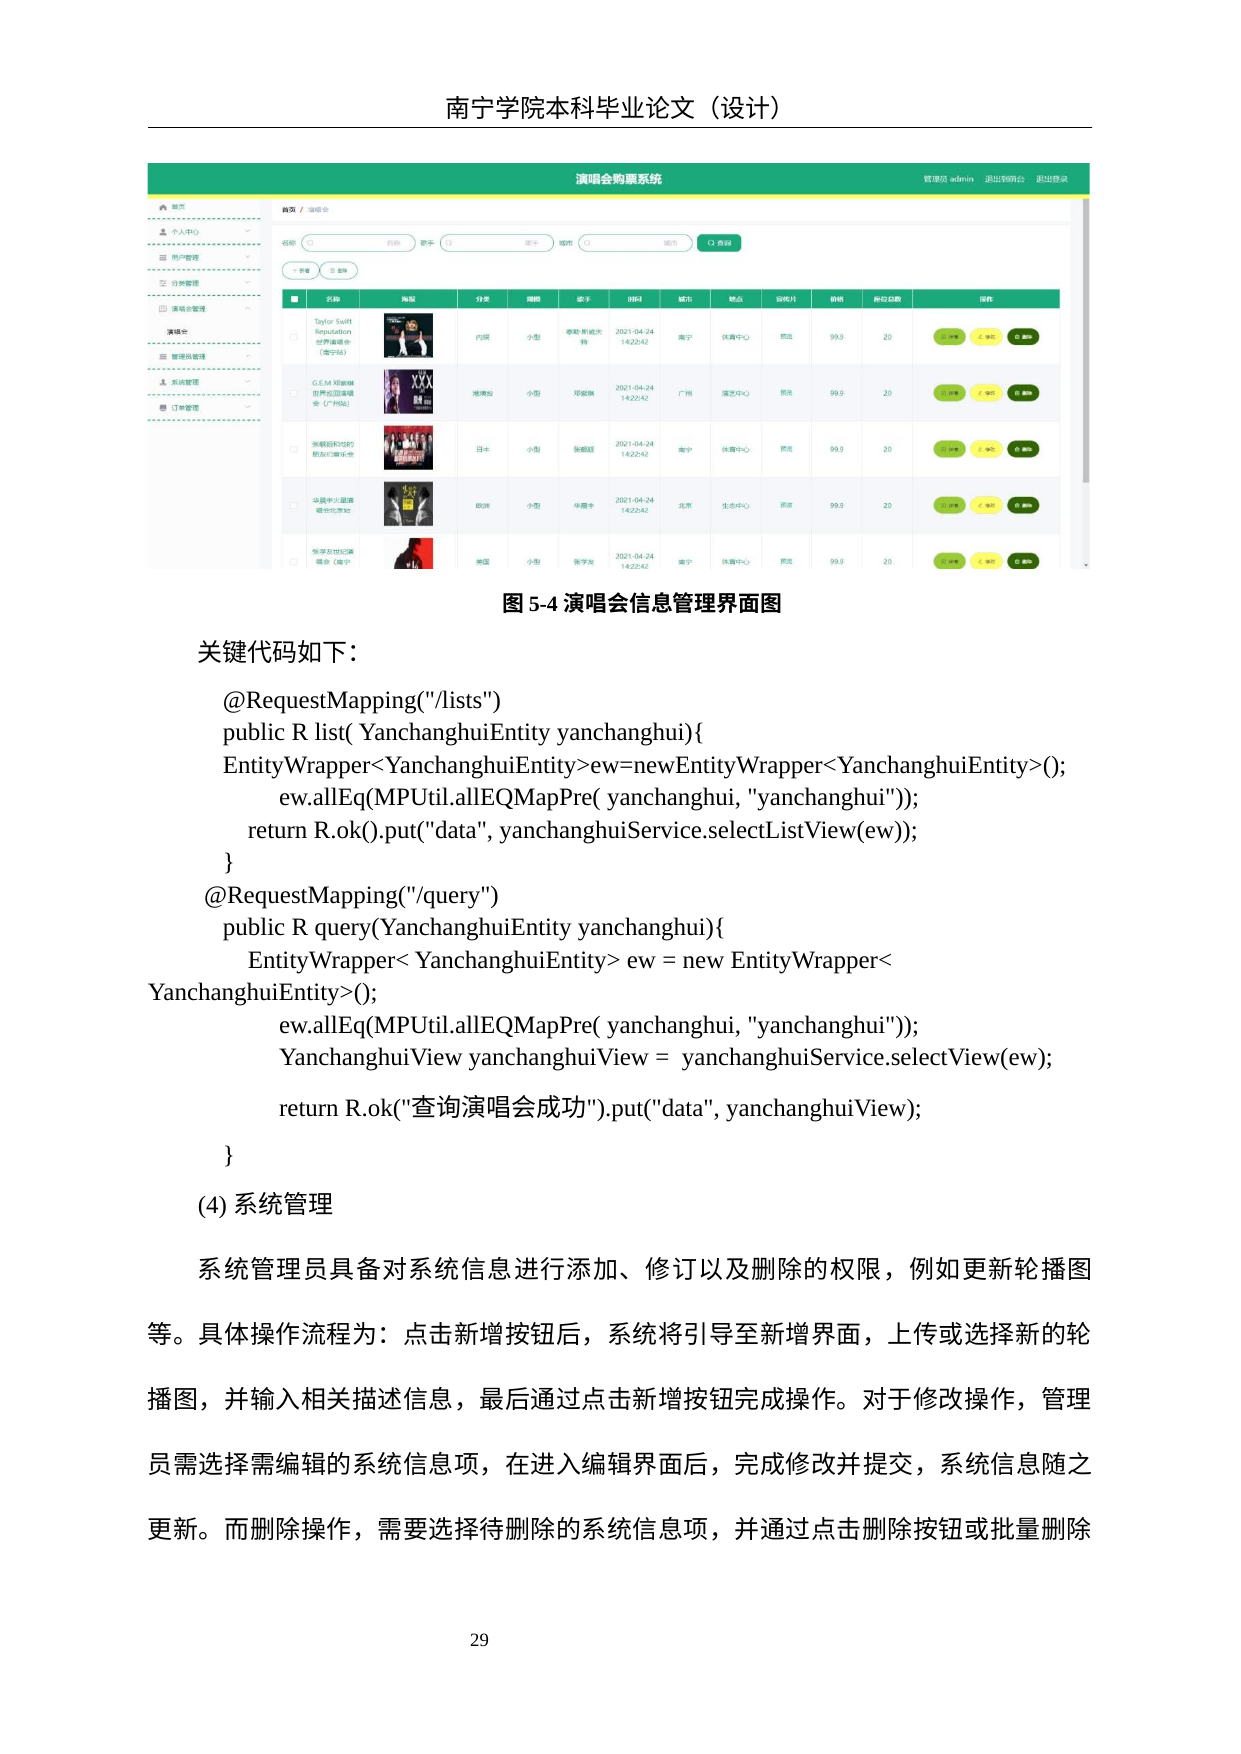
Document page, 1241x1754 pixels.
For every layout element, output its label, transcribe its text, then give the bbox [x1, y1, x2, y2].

text EntityWrapper< YanchanghuiEntity> ew = new EntityWrapper< YanchanghuiEntity>(); [148, 943, 1092, 1008]
text EntityWrapper<YanchanghuiEntity>ew=newEntityWrapper<YanchanghuiEntity>(); [148, 748, 1092, 781]
text } [148, 846, 1092, 878]
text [148, 1236, 1092, 1561]
text return R.ok().put("data", yanchanghuiService.selectListView(ew)); [148, 813, 1092, 846]
text public R list( YanchanghuiEntity yanchanghui){ [148, 716, 1092, 748]
text } [148, 1138, 1092, 1171]
text ew.allEq(MPUtil.allEQMapPre( yanchanghui, "yanchanghui")); [148, 781, 1092, 813]
picture [147, 163, 1090, 569]
text 图5-4 演唱会信息管理界面图 [148, 586, 1092, 618]
text return R.ok("查询演唱会成功").put("data", yanchanghuiView); [148, 1073, 1092, 1138]
list 系统管理 [148, 1171, 1092, 1236]
text public R query(YanchanghuiEntity yanchanghui){ [148, 911, 1092, 943]
text @RequestMapping("/query") [148, 878, 1092, 911]
text ew.allEq(MPUtil.allEQMapPre( yanchanghui, "yanchanghui")); [148, 1008, 1092, 1041]
text 关键代码如下： [148, 618, 1092, 683]
text YanchanghuiView yanchanghuiView = yanchanghuiService.selectView(ew); [148, 1041, 1092, 1073]
text @RequestMapping("/lists") [148, 683, 1092, 716]
